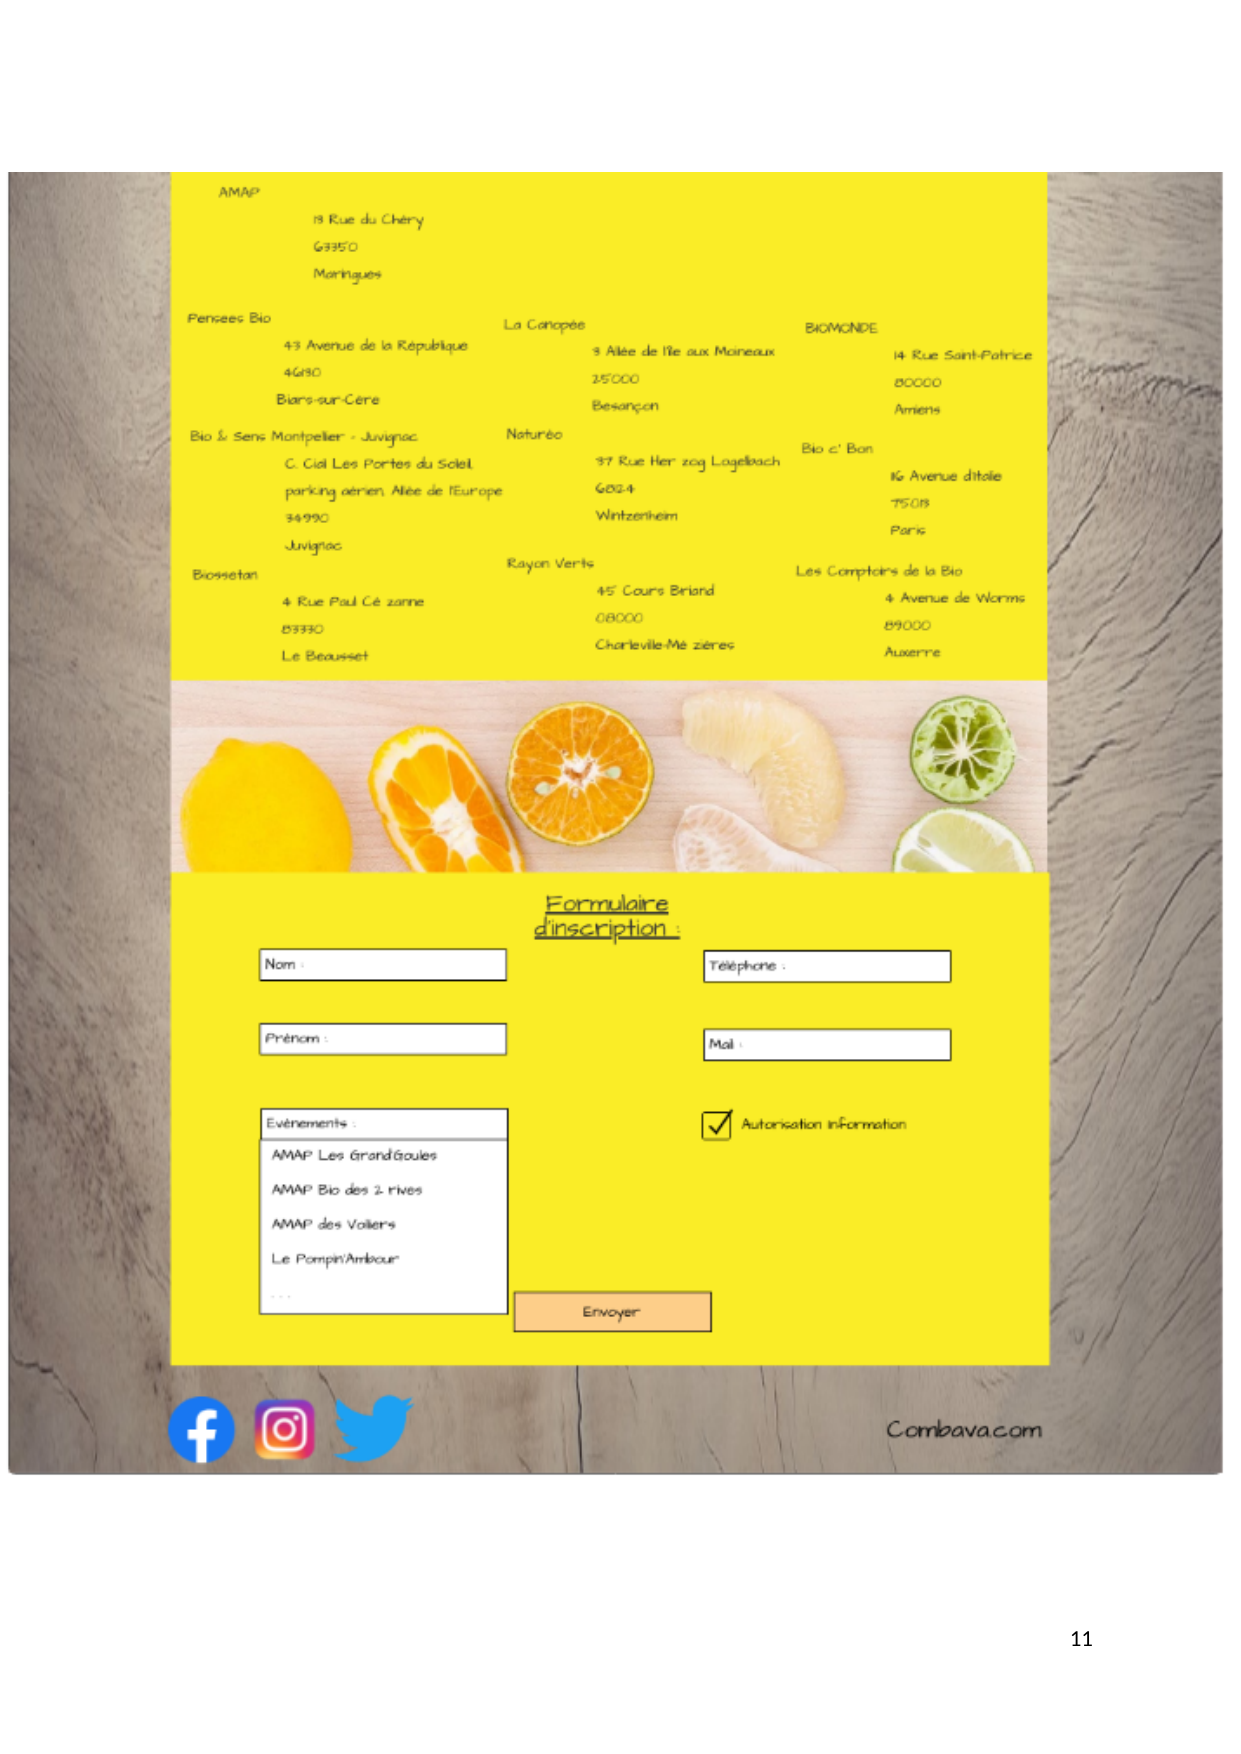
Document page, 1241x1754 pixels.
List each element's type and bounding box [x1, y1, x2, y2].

picture [0, 172, 1237, 1482]
